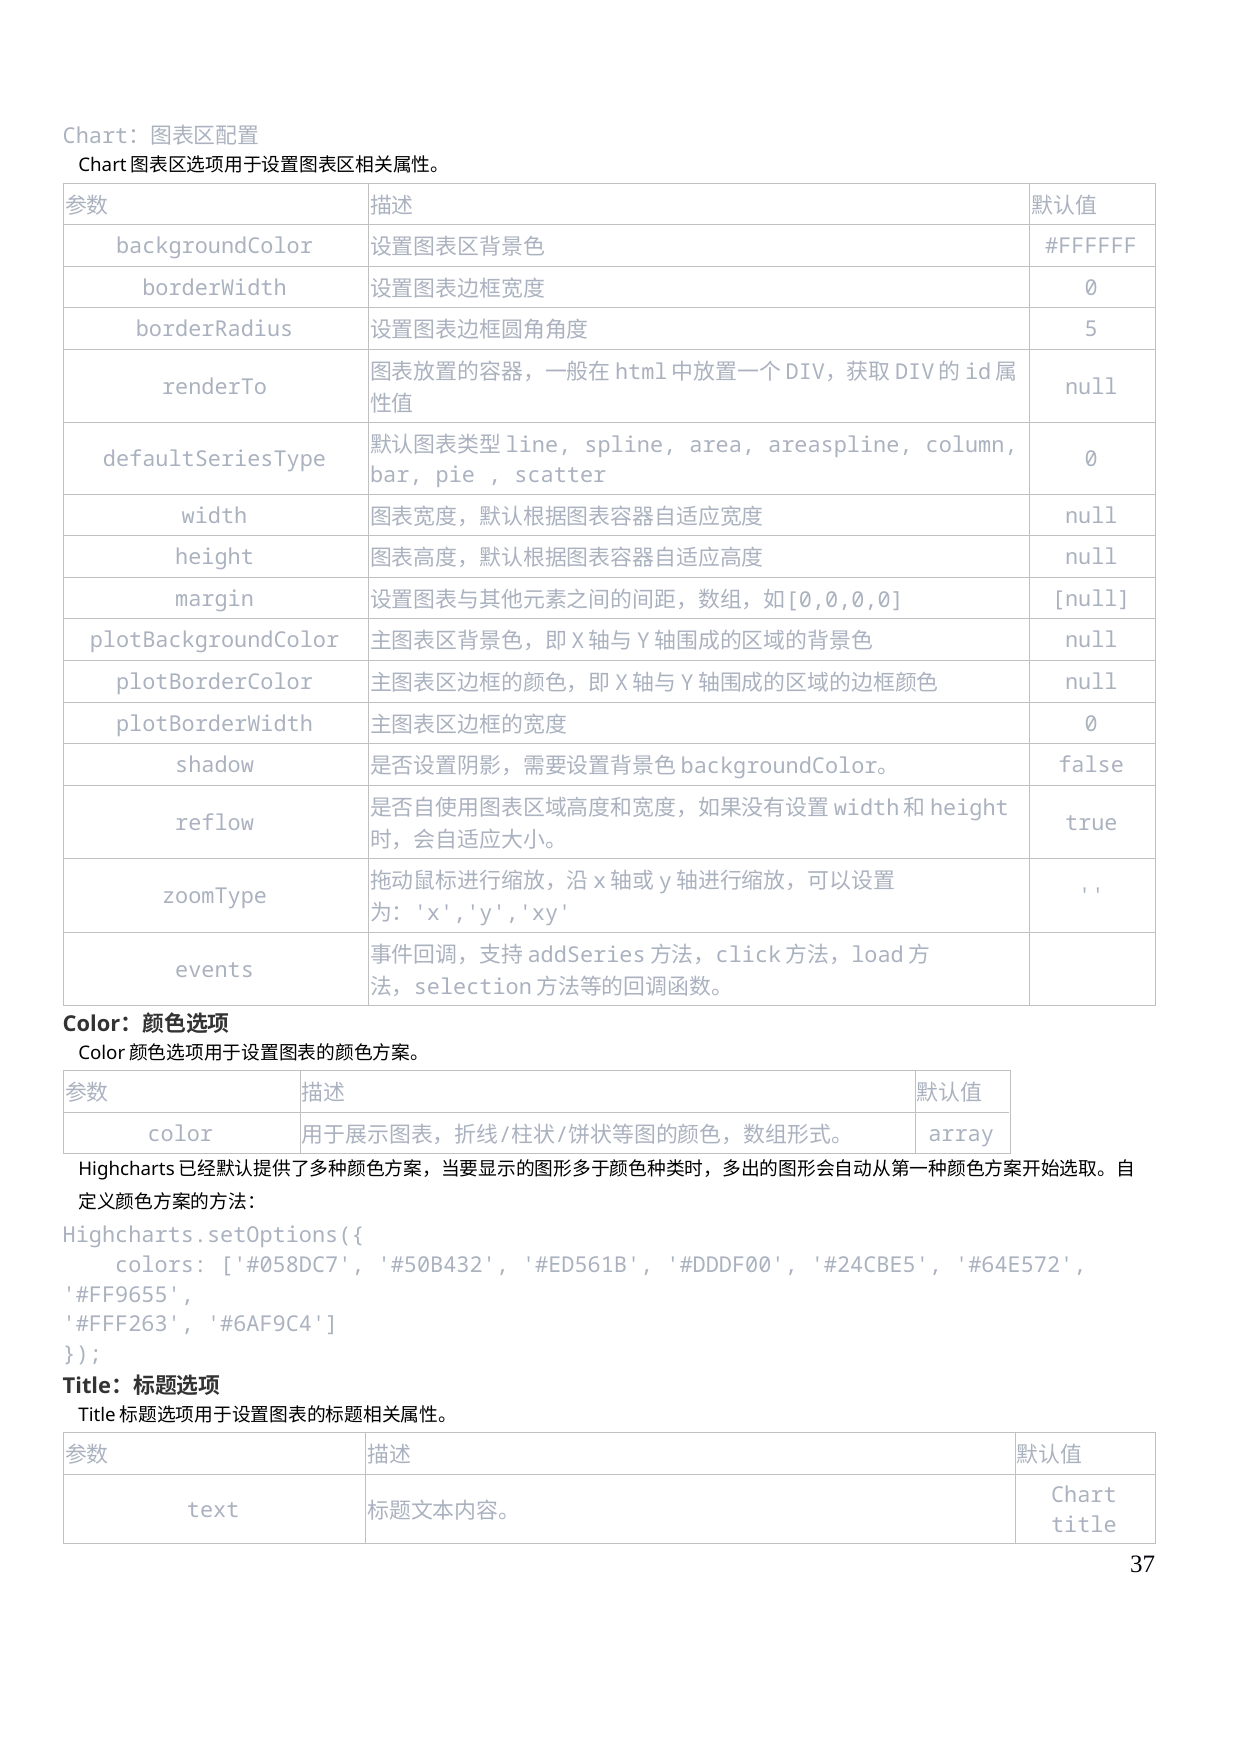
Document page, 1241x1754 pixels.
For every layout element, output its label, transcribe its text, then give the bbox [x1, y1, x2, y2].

subtitle Title：标题选项 [62, 1368, 1155, 1400]
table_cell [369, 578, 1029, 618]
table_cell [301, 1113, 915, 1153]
text Title标题选项用于设置图表的标题相关属性。 [78, 1400, 1139, 1427]
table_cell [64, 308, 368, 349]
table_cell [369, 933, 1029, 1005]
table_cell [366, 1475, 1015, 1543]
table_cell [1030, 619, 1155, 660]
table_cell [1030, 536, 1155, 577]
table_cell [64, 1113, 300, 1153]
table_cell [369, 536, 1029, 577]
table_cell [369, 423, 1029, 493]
text Color颜色选项用于设置图表的颜色方案。 [78, 1037, 1139, 1064]
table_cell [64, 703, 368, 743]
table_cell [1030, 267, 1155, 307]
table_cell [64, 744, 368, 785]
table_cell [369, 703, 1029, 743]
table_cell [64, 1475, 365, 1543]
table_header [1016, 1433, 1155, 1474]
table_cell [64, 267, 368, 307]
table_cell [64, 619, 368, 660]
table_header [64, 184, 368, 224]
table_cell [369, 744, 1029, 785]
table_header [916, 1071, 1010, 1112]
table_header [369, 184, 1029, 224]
text Highcharts.setOptions({ [62, 1219, 1155, 1249]
subtitle Color：颜色选项 [62, 1006, 1155, 1037]
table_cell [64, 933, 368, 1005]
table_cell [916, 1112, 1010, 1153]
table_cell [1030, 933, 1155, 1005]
text Chart图表区选项用于设置图表区相关属性。 [78, 150, 1139, 177]
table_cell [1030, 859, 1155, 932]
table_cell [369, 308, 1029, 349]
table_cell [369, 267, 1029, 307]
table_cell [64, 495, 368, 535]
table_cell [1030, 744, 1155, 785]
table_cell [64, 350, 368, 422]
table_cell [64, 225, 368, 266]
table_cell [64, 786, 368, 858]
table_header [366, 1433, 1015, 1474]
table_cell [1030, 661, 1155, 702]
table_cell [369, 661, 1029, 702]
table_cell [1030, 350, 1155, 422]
text }); [62, 1338, 1155, 1368]
text colors: ['#058DC7', '#50B432', '#ED561B', '#DDDF00', '#24CBE5', '#64E572', '#FF9655', [62, 1249, 1155, 1308]
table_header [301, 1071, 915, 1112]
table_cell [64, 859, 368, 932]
subtitle Chart：图表区配置 [62, 118, 1155, 150]
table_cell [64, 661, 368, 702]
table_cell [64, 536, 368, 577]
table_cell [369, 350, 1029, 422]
text Highcharts已经默认提供了多种颜色方案，当要显示的图形多于颜色种类时，多出的图形会自动从第一种颜色方案开始选取。自定义颜色方案的方法： [78, 1154, 1139, 1213]
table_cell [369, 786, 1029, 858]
text '#FFF263', '#6AF9C4'] [62, 1308, 1155, 1338]
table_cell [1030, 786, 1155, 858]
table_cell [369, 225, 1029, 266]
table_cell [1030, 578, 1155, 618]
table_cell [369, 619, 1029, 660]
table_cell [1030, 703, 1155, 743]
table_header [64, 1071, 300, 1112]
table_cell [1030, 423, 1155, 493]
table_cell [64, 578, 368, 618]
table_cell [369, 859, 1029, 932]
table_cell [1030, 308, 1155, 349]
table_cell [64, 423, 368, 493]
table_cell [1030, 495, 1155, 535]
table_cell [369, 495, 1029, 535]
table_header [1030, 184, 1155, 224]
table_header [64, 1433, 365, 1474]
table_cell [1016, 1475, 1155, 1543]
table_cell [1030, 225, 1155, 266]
